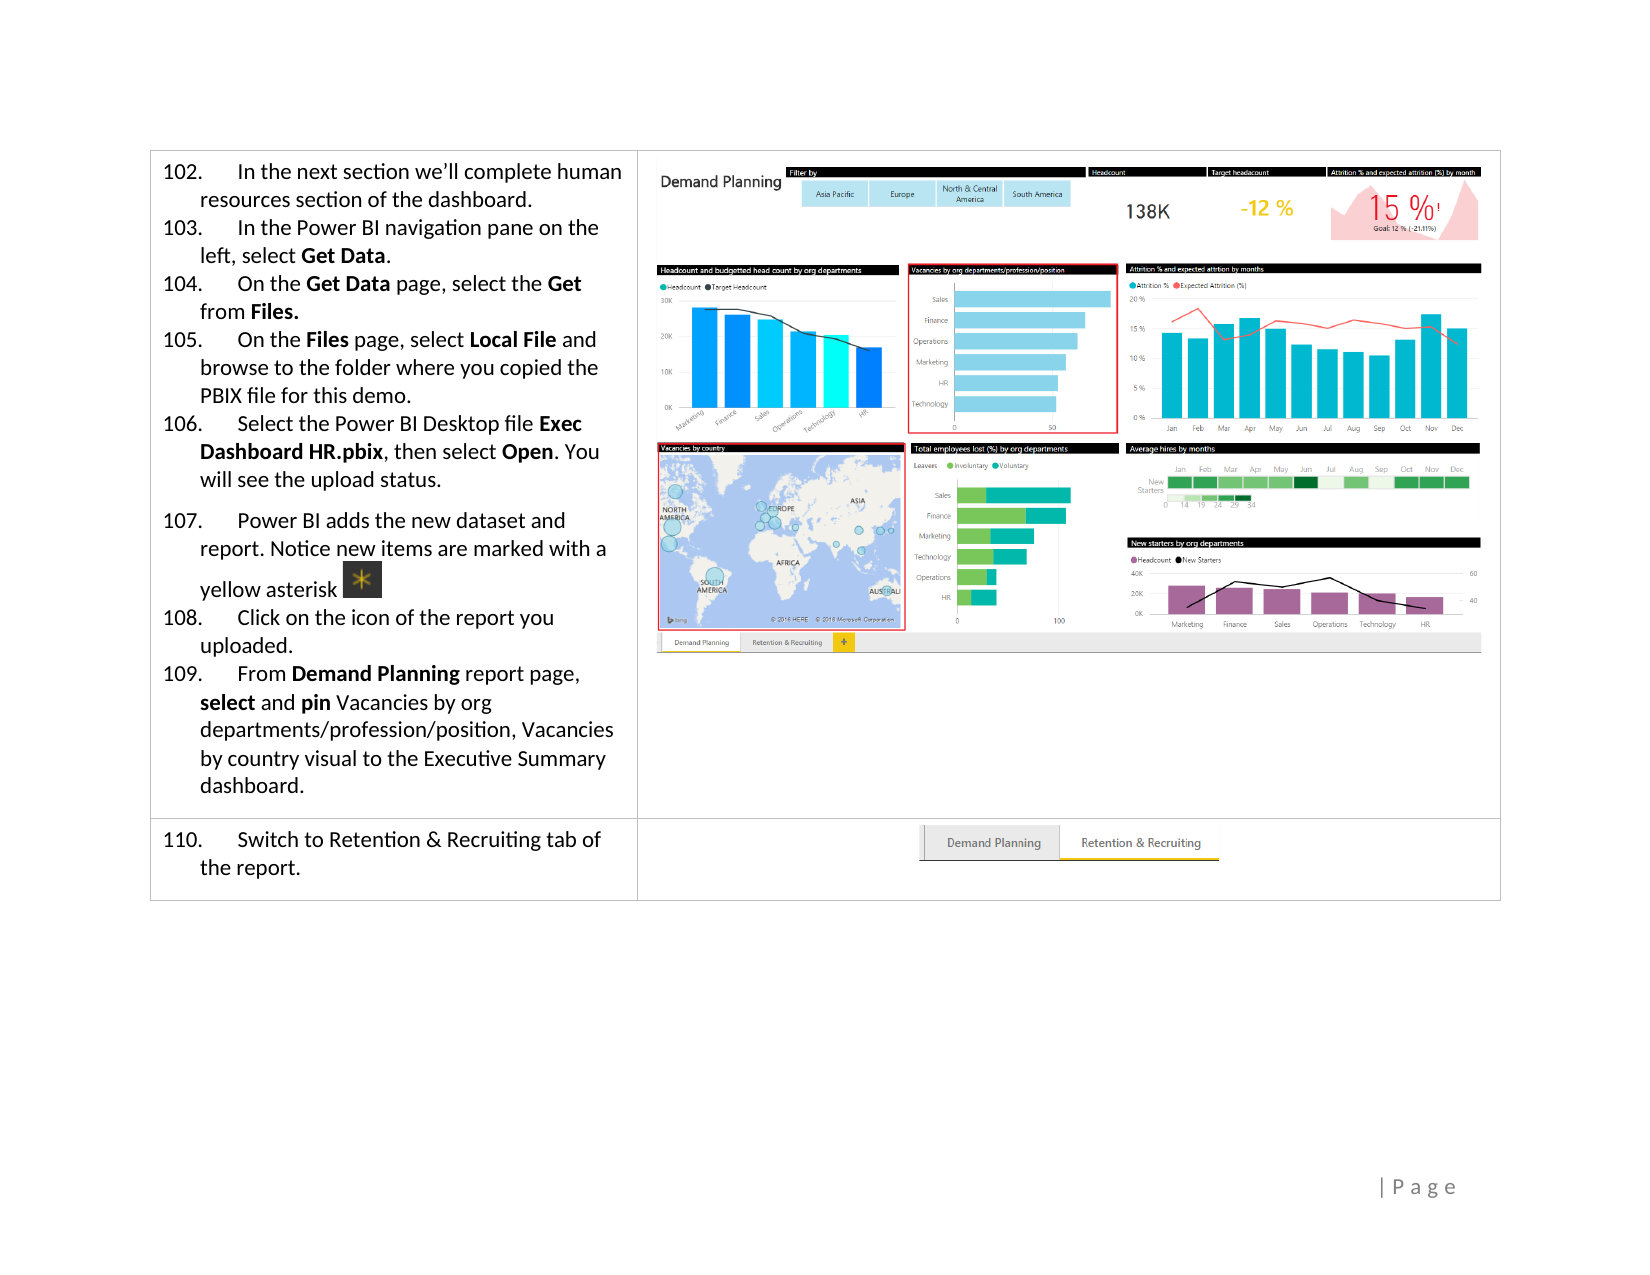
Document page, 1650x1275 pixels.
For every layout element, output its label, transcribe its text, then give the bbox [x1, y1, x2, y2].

table_cell [638, 819, 1500, 900]
picture [919, 825, 1220, 861]
table_cell In the next section we’ll complete human resources section of the dashboard. In the Power BI navigation pane on the left, select Get Data. On the Get Data page, select the Get from Files. On the Files page, select Local File and browse to the folder where you copied the PBIX file for this demo. Select the Power BI Desktop file Exec Dashboard HR.pbix, then select Open. You will see the upload status. Power BI adds the new dataset and report. Notice new items are marked with a yellow asterisk Click on the icon of the report you uploaded. From Demand Planning report page, select and pin Vacancies by org departments/profession/position, Vacancies by country visual to the Executive Summary dashboard. [151, 151, 637, 818]
picture [656, 157, 1482, 653]
table_cell [638, 151, 1500, 818]
table_cell Switch to Retention & Recruiting tab of the report. [151, 819, 637, 900]
picture [342, 561, 382, 598]
